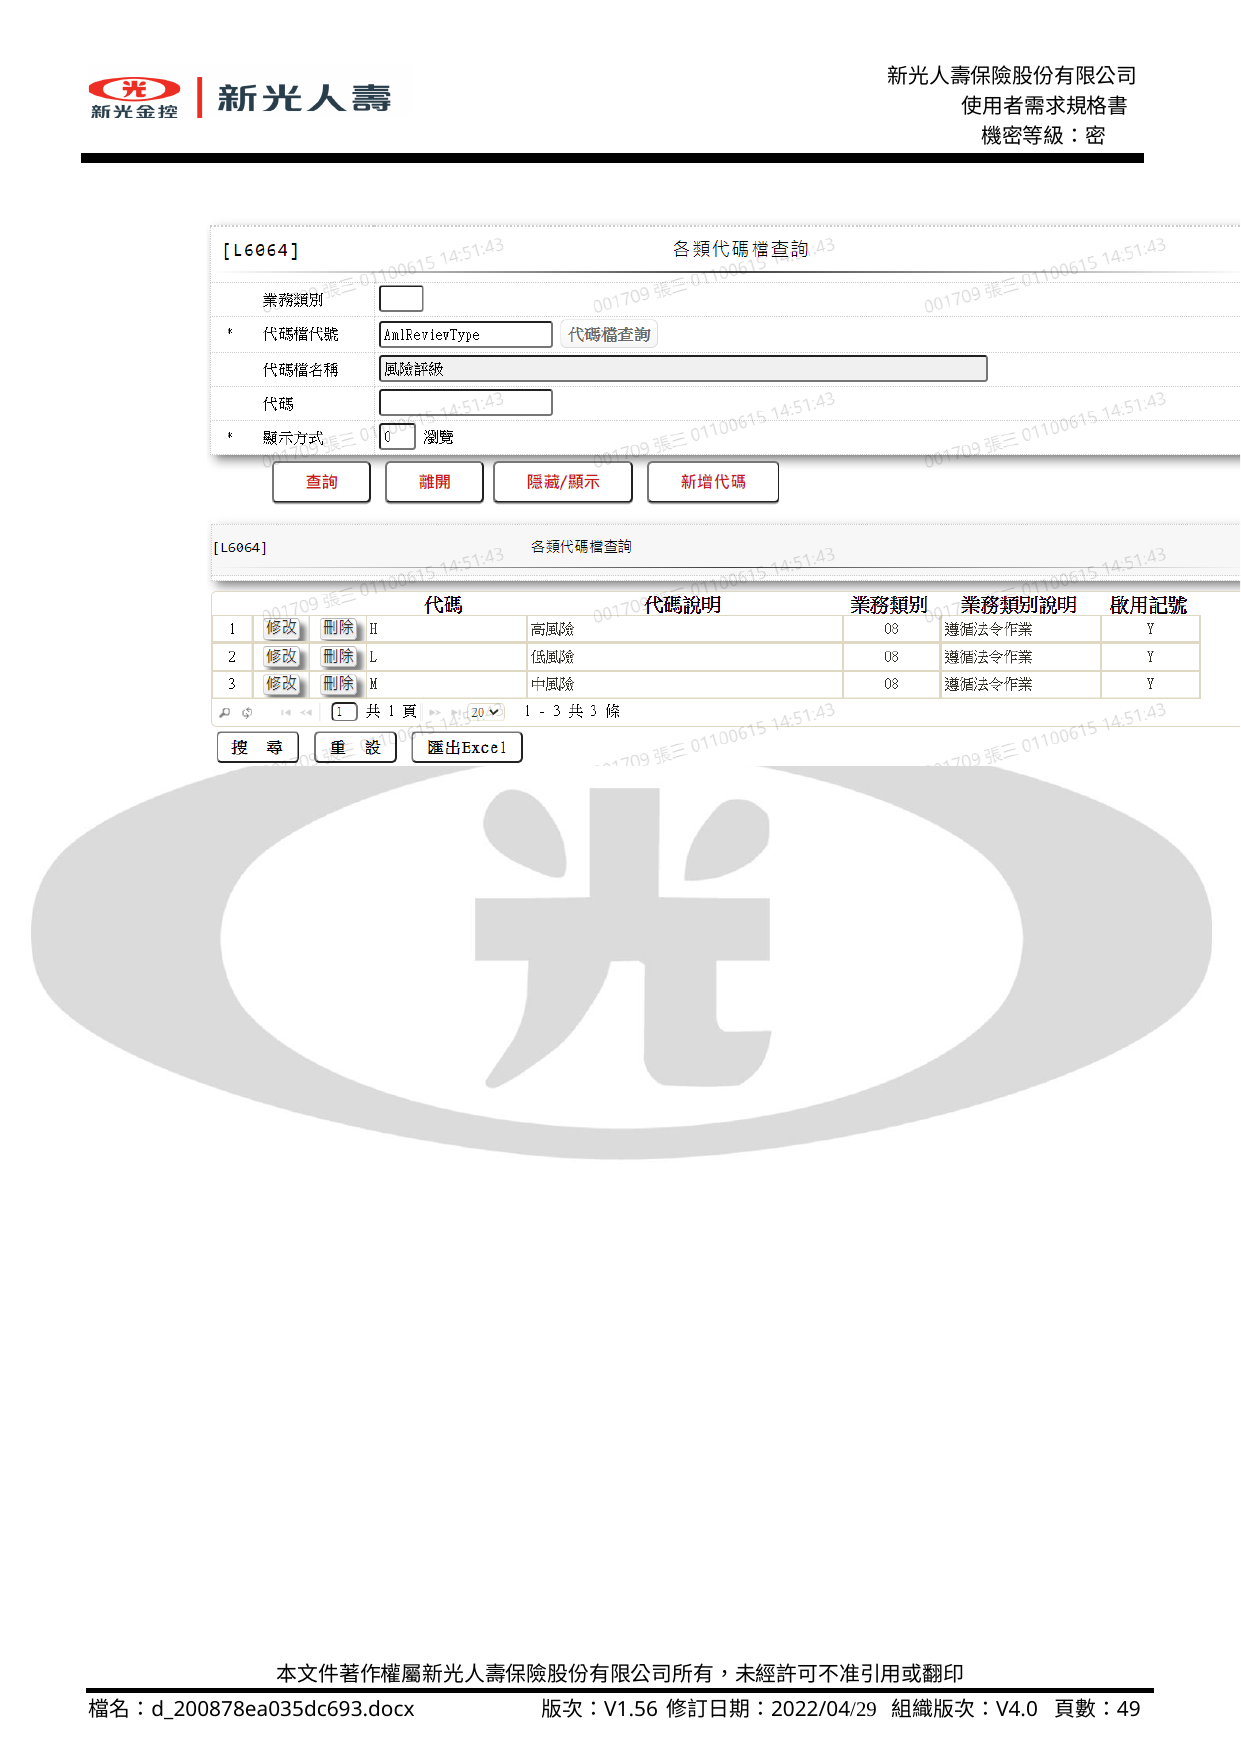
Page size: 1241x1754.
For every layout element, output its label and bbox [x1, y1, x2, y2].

picture [88, 61, 414, 118]
picture [25, 217, 1241, 1166]
